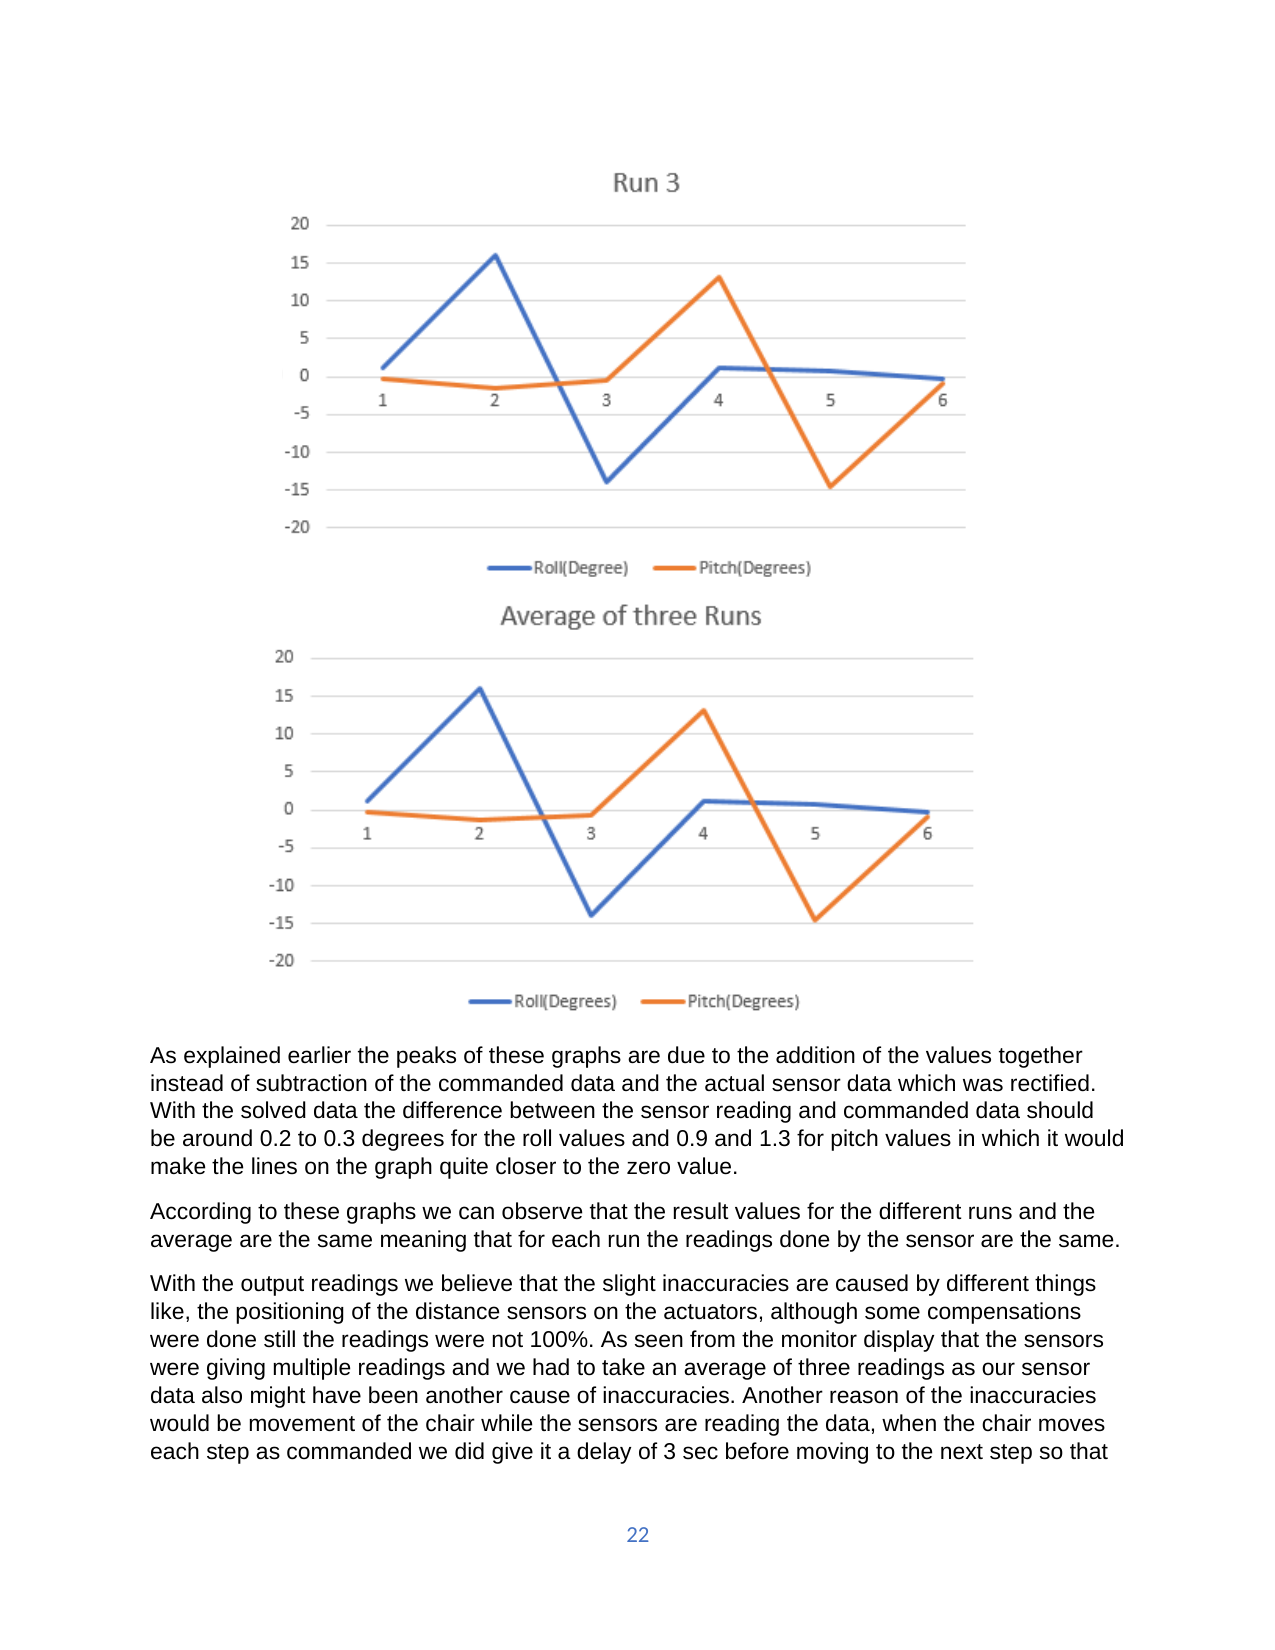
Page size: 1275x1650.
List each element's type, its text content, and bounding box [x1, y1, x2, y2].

picture [267, 595, 944, 1024]
picture [281, 169, 969, 580]
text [150, 1298, 1125, 1492]
text As explained earlier the peaks of these graphs are due to the addition of the values together instead of subtraction of the commanded data and the actual sensor data which was rectified. With the solved data the difference between the sensor reading and commanded data should be around 0.2 to 0.3 degrees for the roll values and 0.9 and 1.3 for pitch values in which it would make the lines on the graph quite closer to the zero value. [150, 1042, 1125, 1208]
text According to these graphs we can observe that the result values for the different runs and the average are the same meaning that for each run the readings done by the sensor are the same. [150, 1226, 1125, 1280]
